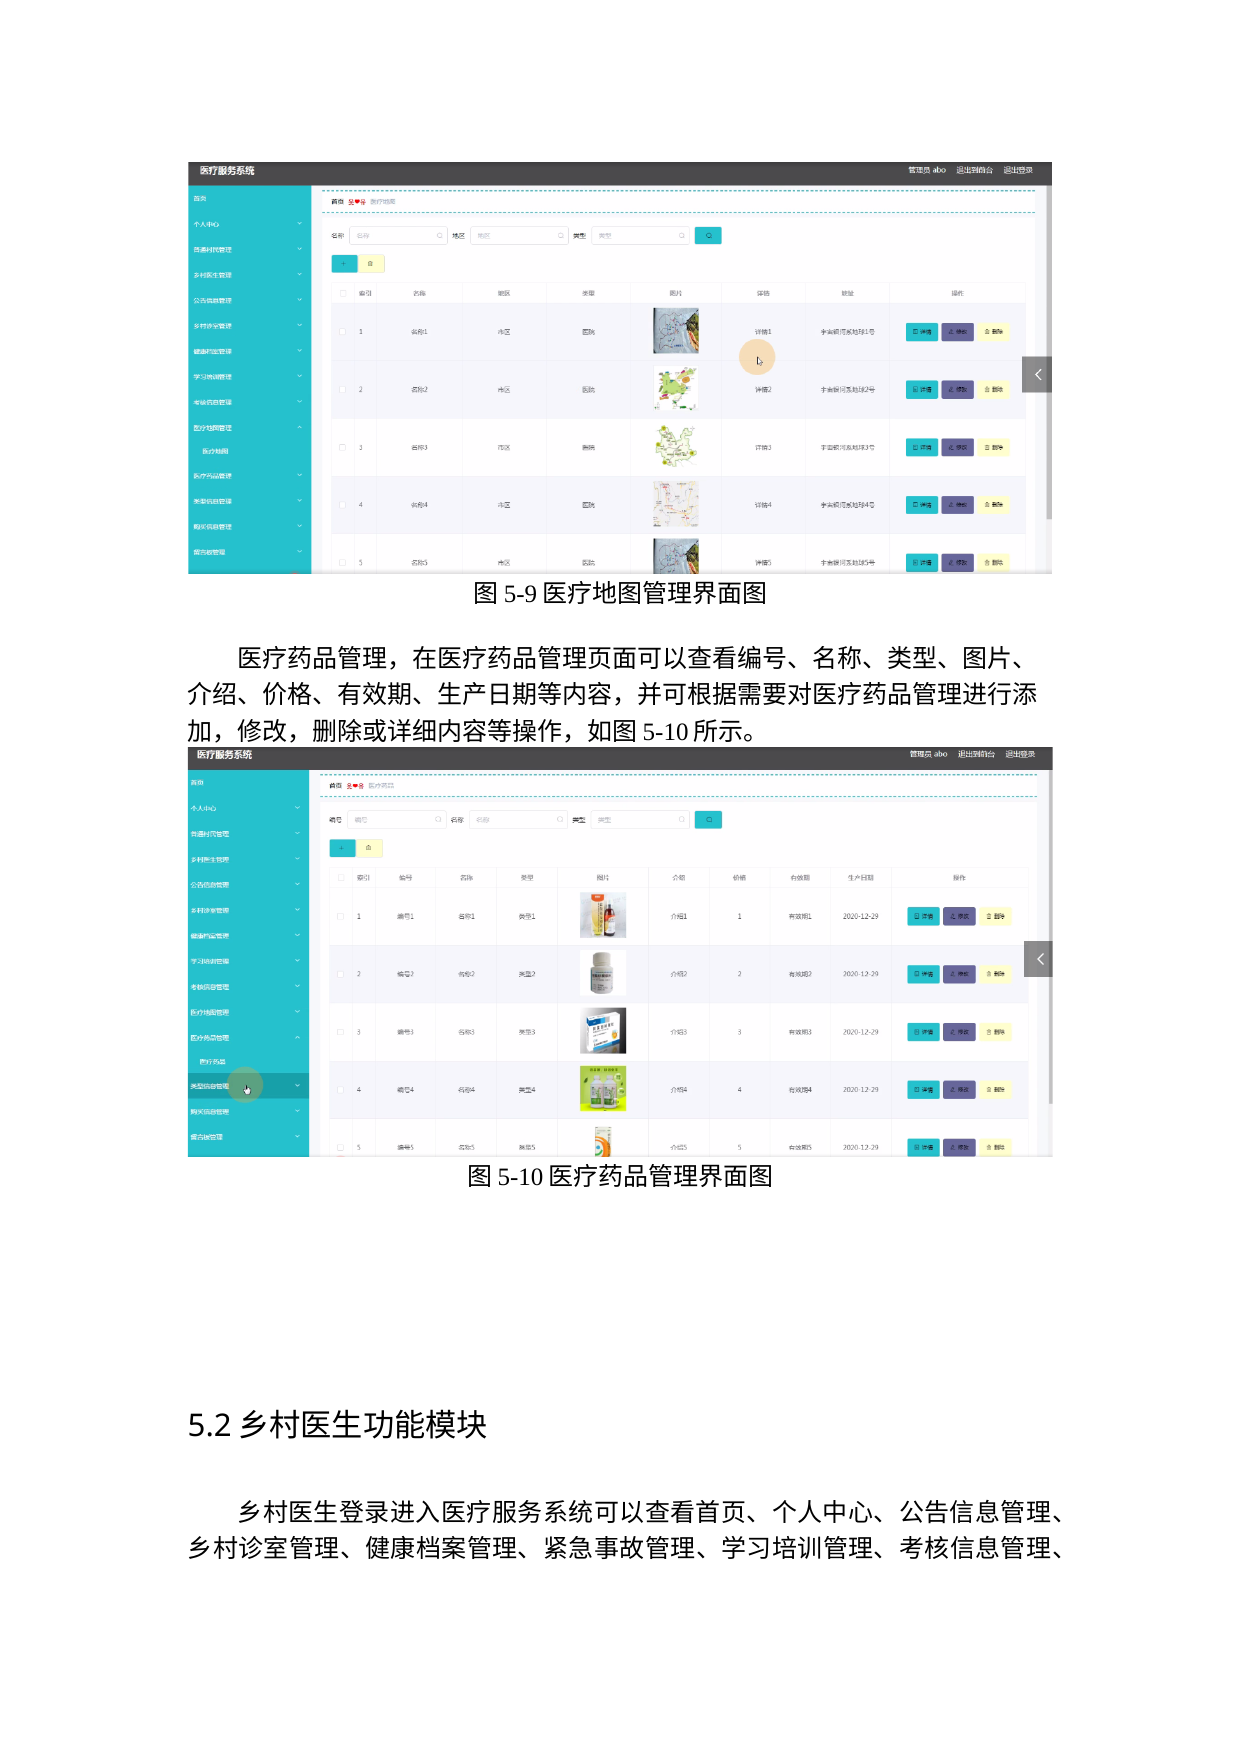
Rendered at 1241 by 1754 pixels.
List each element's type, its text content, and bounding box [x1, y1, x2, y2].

picture [188, 162, 1052, 574]
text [187, 1492, 1053, 1564]
text 图5-9医疗地图管理界面图 [187, 573, 1053, 610]
subtitle 5.2乡村医生功能模块 [187, 1391, 1053, 1456]
text 医疗药品管理，在医疗药品管理页面可以查看编号、名称、类型、图片、介绍、价格、有效期、生产日期等内容，并可根据需要对医疗药品管理进行添加，修改，删除或详细内容等操作，如图5-10所示。 [187, 638, 1053, 747]
text 图5-10医疗药品管理界面图 [187, 1157, 1053, 1193]
picture [187, 747, 1053, 1157]
